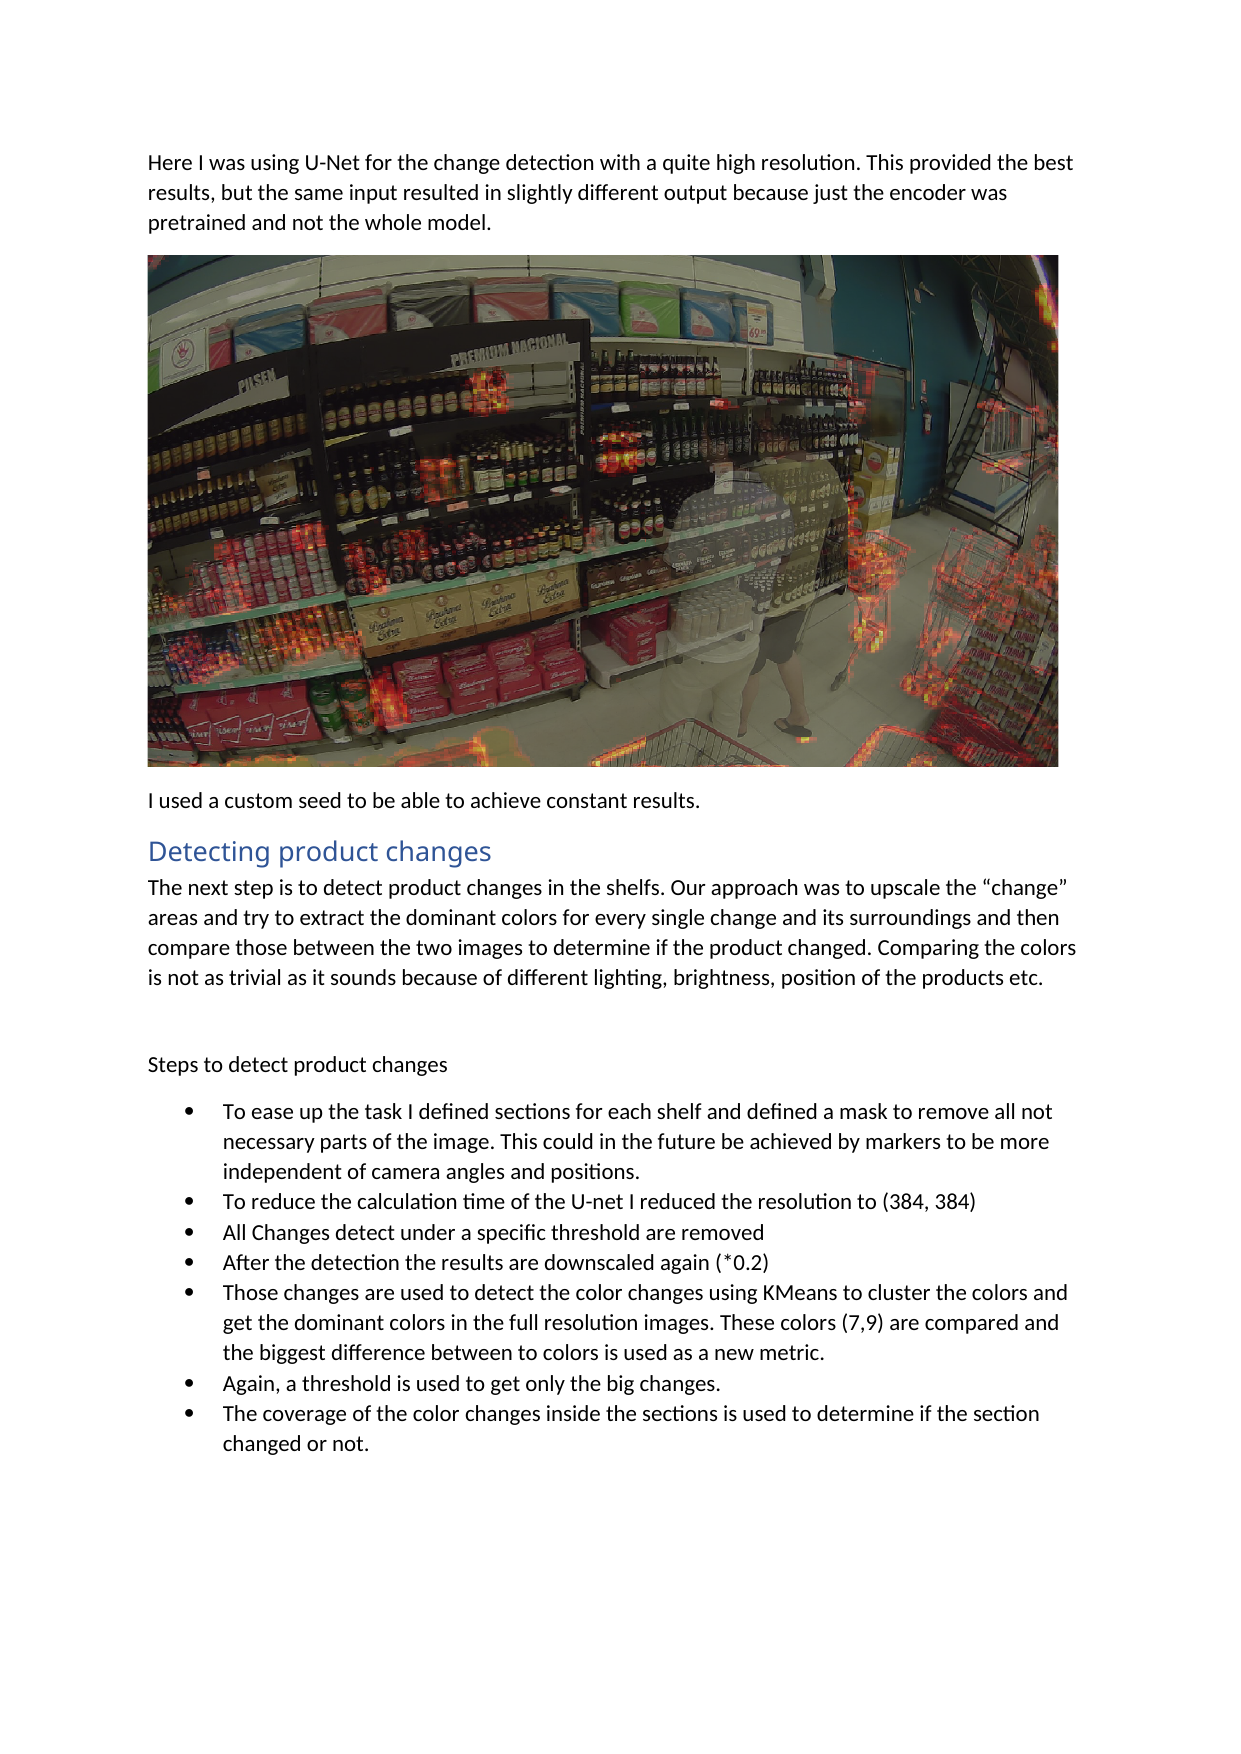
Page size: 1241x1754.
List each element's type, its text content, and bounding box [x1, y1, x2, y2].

text Here I was using U-Net for the change detection with a quite high resolution. This provided the best results, but the same input resulted in slightly different output because just the encoder was pretrained and not the whole model. [148, 148, 1093, 236]
text I used a custom seed to be able to achieve constant results. [148, 786, 1093, 814]
subtitle Detecting product changes [148, 833, 1093, 870]
list The coverage of the color changes inside the sections is used to determine if the section changed or not. [185, 1399, 1093, 1457]
list To ease up the task I defined sections for each shelf and defined a mask to remove all not necessary parts of the image. This could in the future be achieved by markers to be more independent of camera angles and positions. [185, 1097, 1093, 1185]
picture [147, 255, 1059, 767]
list All Changes detect under a specific threshold are removed [185, 1218, 1093, 1246]
list To reduce the calculation time of the U-net I reduced the resolution to (384, 384) [185, 1187, 1093, 1215]
text The next step is to detect product changes in the shelfs. Our approach was to upscale the “change” areas and try to extract the dominant colors for every single change and its surroundings and then compare those between the two images to determine if the product changed. Comparing the colors is not as trivial as it sounds because of different lighting, brightness, position of the products etc. [148, 873, 1093, 991]
list After the detection the results are downscaled again (*0.2) [185, 1248, 1093, 1276]
text Steps to detect product changes [148, 1050, 1093, 1078]
list Again, a threshold is used to get only the big changes. [185, 1369, 1093, 1397]
list Those changes are used to detect the color changes using KMeans to cluster the colors and get the dominant colors in the full resolution images. These colors (7,9) are compared and the biggest difference between to colors is used as a new metric. [185, 1278, 1093, 1366]
